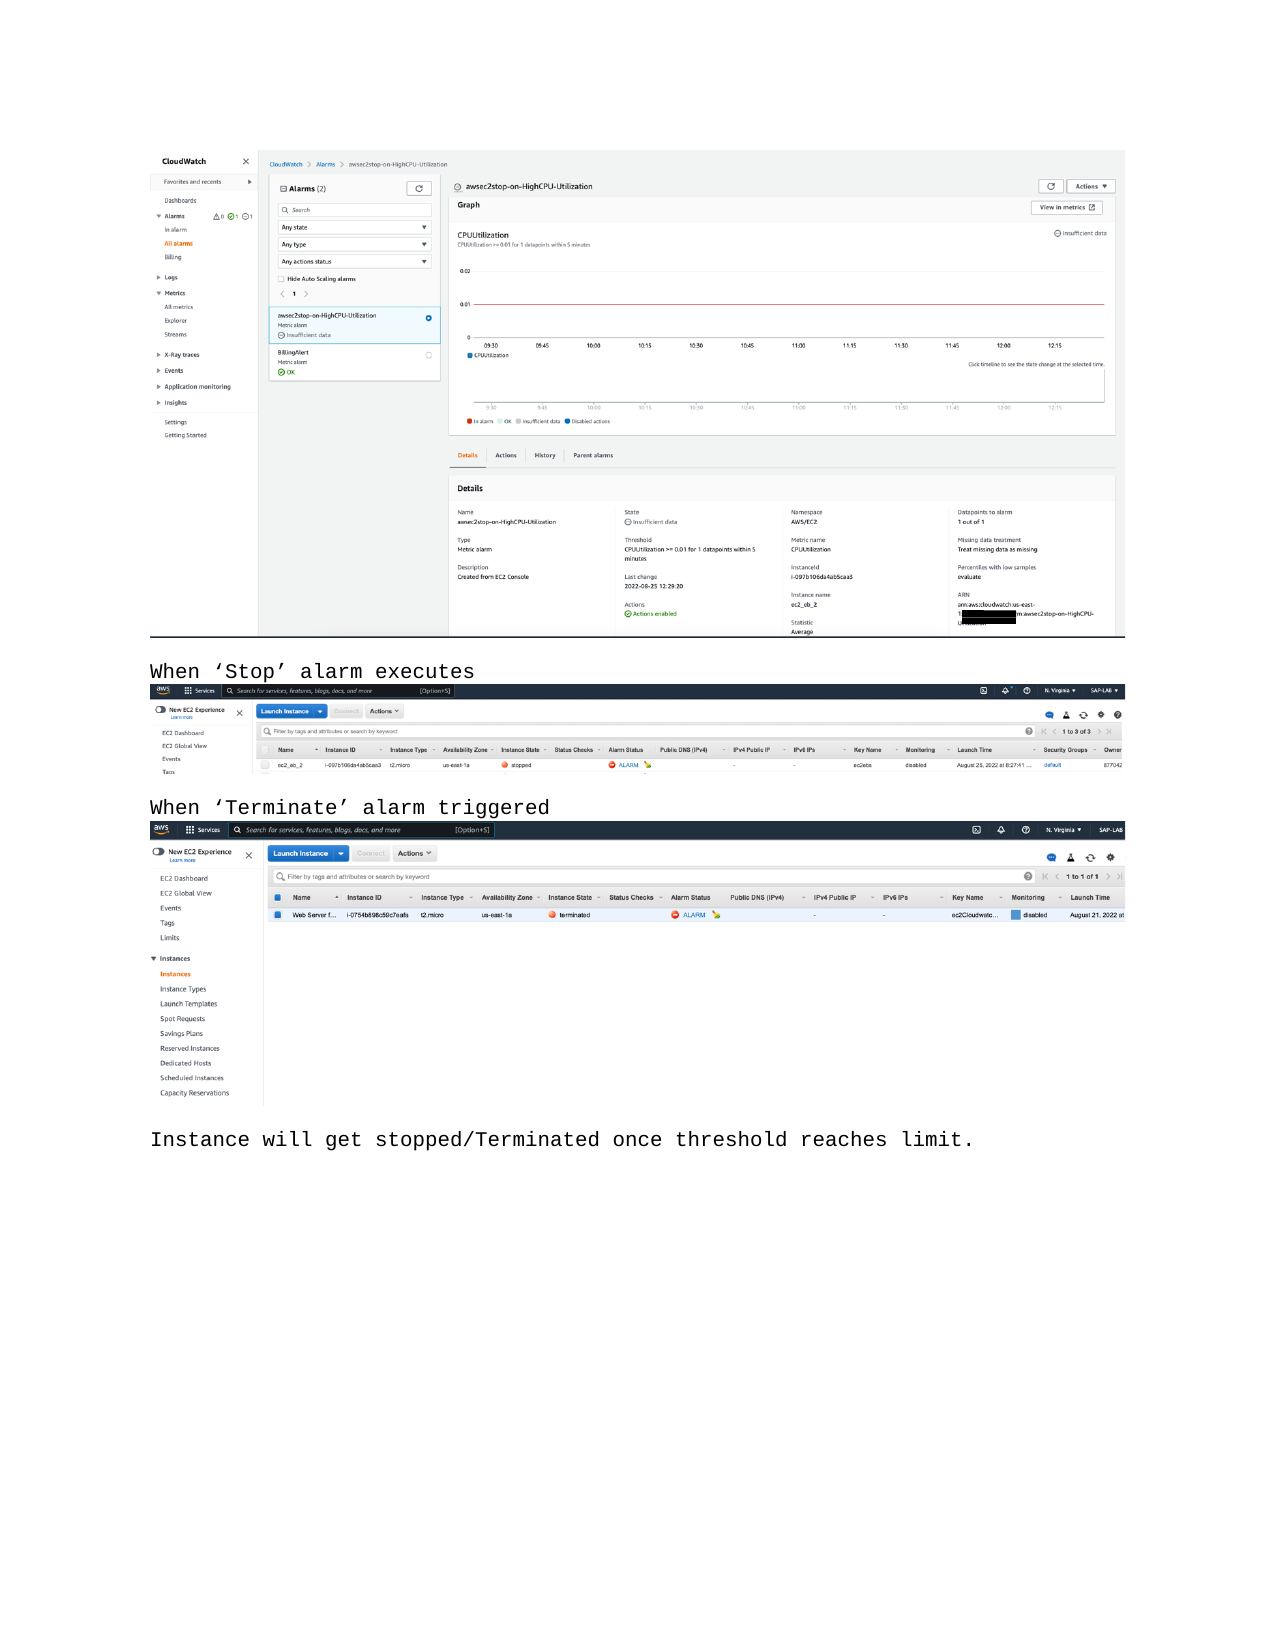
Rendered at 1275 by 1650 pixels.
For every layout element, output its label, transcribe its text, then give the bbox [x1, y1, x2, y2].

text Instance will get stopped/Terminated once threshold reaches limit. [150, 1129, 1125, 1153]
text When ‘Stop’ alarm executes [150, 661, 1125, 684]
picture [150, 821, 1125, 1106]
picture [150, 684, 1125, 774]
picture [150, 150, 1125, 638]
text When ‘Terminate’ alarm triggered [150, 797, 1125, 821]
